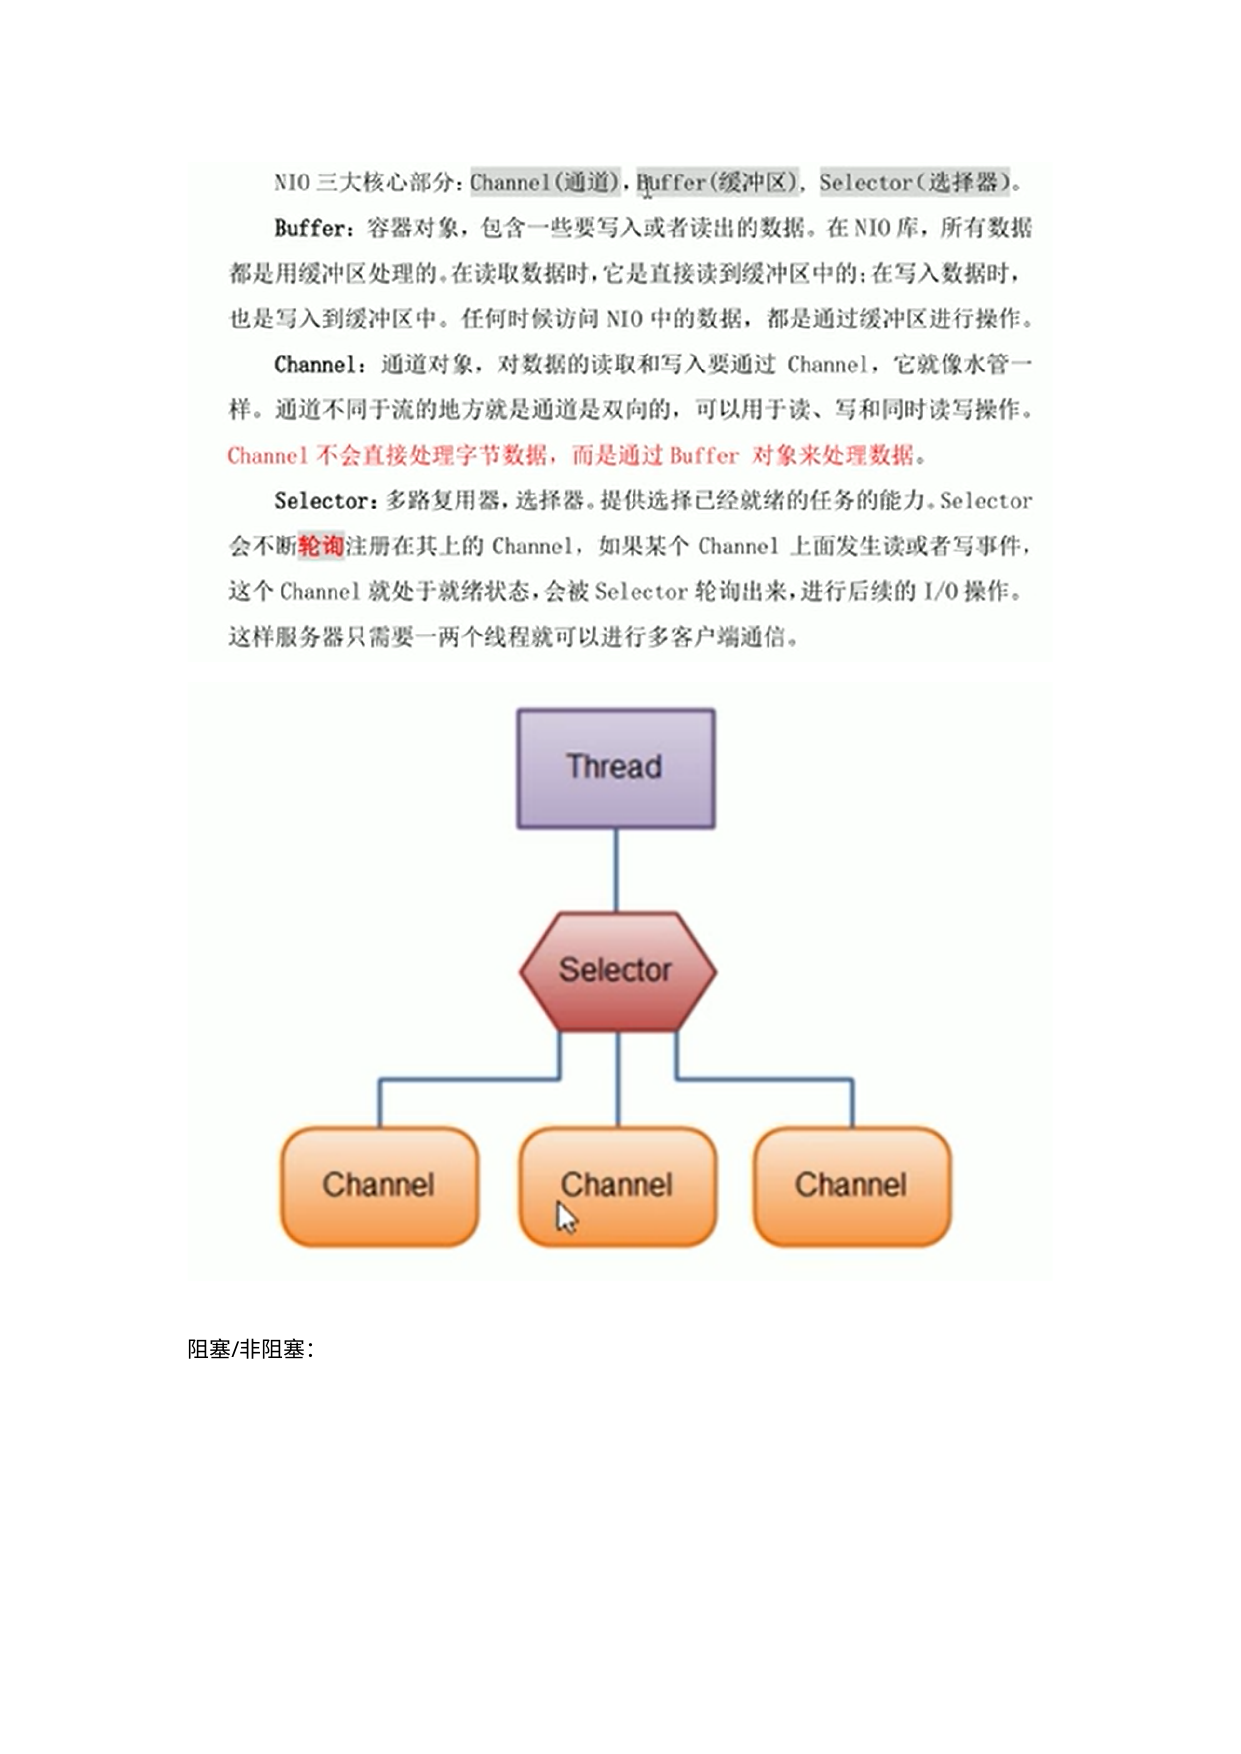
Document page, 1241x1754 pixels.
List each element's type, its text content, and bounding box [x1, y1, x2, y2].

picture [187, 682, 1053, 1281]
picture [187, 162, 1053, 662]
text 阻塞/非阻塞： [187, 1332, 1053, 1364]
